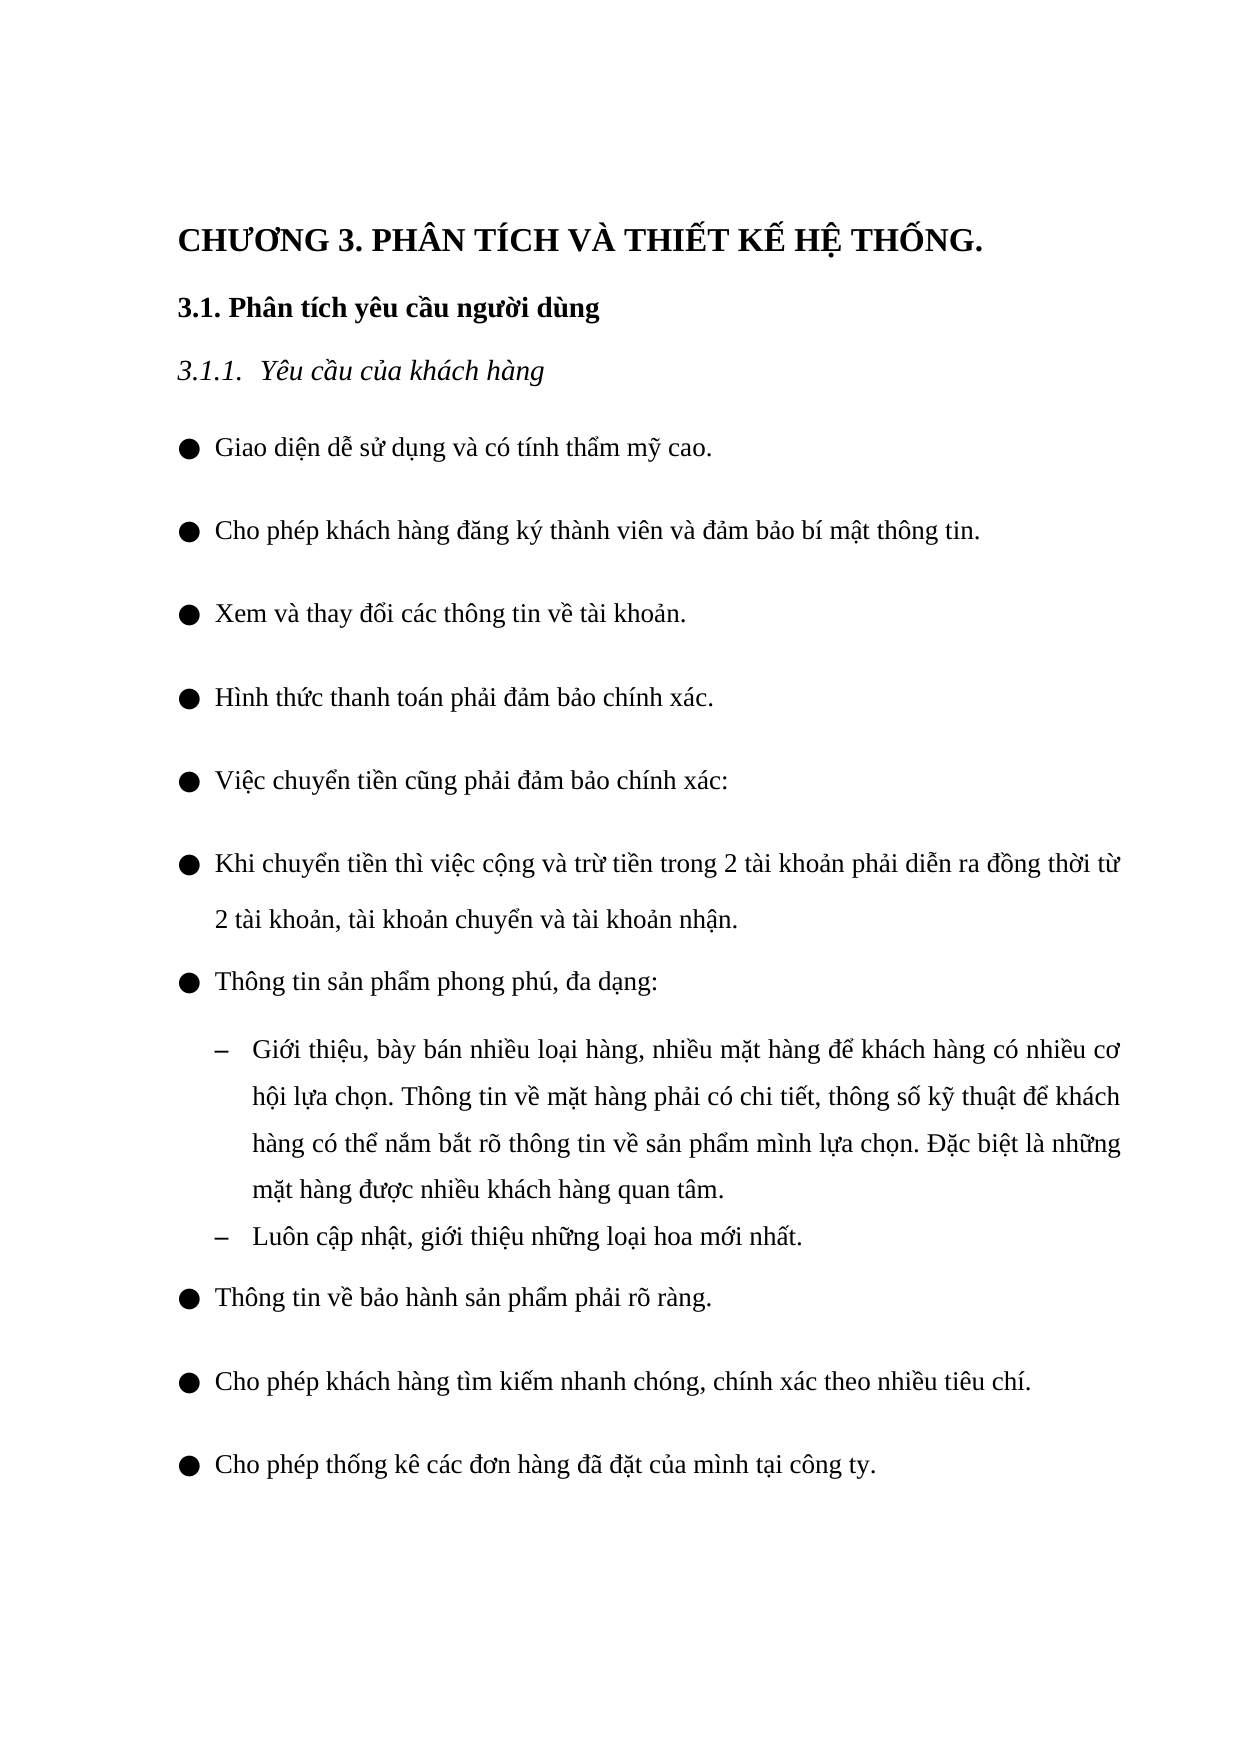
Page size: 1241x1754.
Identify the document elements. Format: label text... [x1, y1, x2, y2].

list Luôn cập nhật, giới thiệu những loại hoa mới nhất. [214, 1220, 1122, 1251]
list Cho phép khách hàng đăng ký thành viên và đảm bảo bí mật thông tin. [177, 499, 1122, 555]
subtitle CHƯƠNG 3. PHÂN TÍCH VÀ THIẾT KẾ HỆ THỐNG. [177, 221, 1122, 259]
list Giới thiệu, bày bán nhiều loại hàng, nhiều mặt hàng để khách hàng có nhiều cơ hội lựa chọn. Thông tin về mặt hàng phải có chi tiết, thông số kỹ thuật để khách hàng có thể nắm bắt rõ thông tin về sản phẩm mình lựa chọn. Đặc biệt là những mặt hàng được nhiều khách hàng quan tâm. [214, 1033, 1122, 1204]
list Hình thức thanh toán phải đảm bảo chính xác. [177, 666, 1122, 721]
list Thông tin về bảo hành sản phẩm phải rõ ràng. [177, 1267, 1122, 1322]
list Xem và thay đổi các thông tin về tài khoản. [177, 583, 1122, 638]
list Khi chuyển tiền thì việc cộng và trừ tiền trong 2 tài khoản phải diễn ra đồng thời từ 2 tài khoản, tài khoản chuyển và tài khoản nhận. [177, 832, 1122, 934]
subtitle 3.1.1. Yêu cầu của khách hàng [177, 353, 1122, 387]
list Thông tin sản phẩm phong phú, đa dạng: [177, 950, 1122, 1006]
subtitle 3.1. Phân tích yêu cầu người dùng [177, 291, 1122, 324]
list Cho phép thống kê các đơn hàng đã đặt của mình tại công ty. [177, 1433, 1122, 1489]
list Giao diện dễ sử dụng và có tính thẩm mỹ cao. [177, 416, 1122, 472]
list Cho phép khách hàng tìm kiếm nhanh chóng, chính xác theo nhiều tiêu chí. [177, 1350, 1122, 1405]
list Việc chuyển tiền cũng phải đảm bảo chính xác: [177, 749, 1122, 805]
